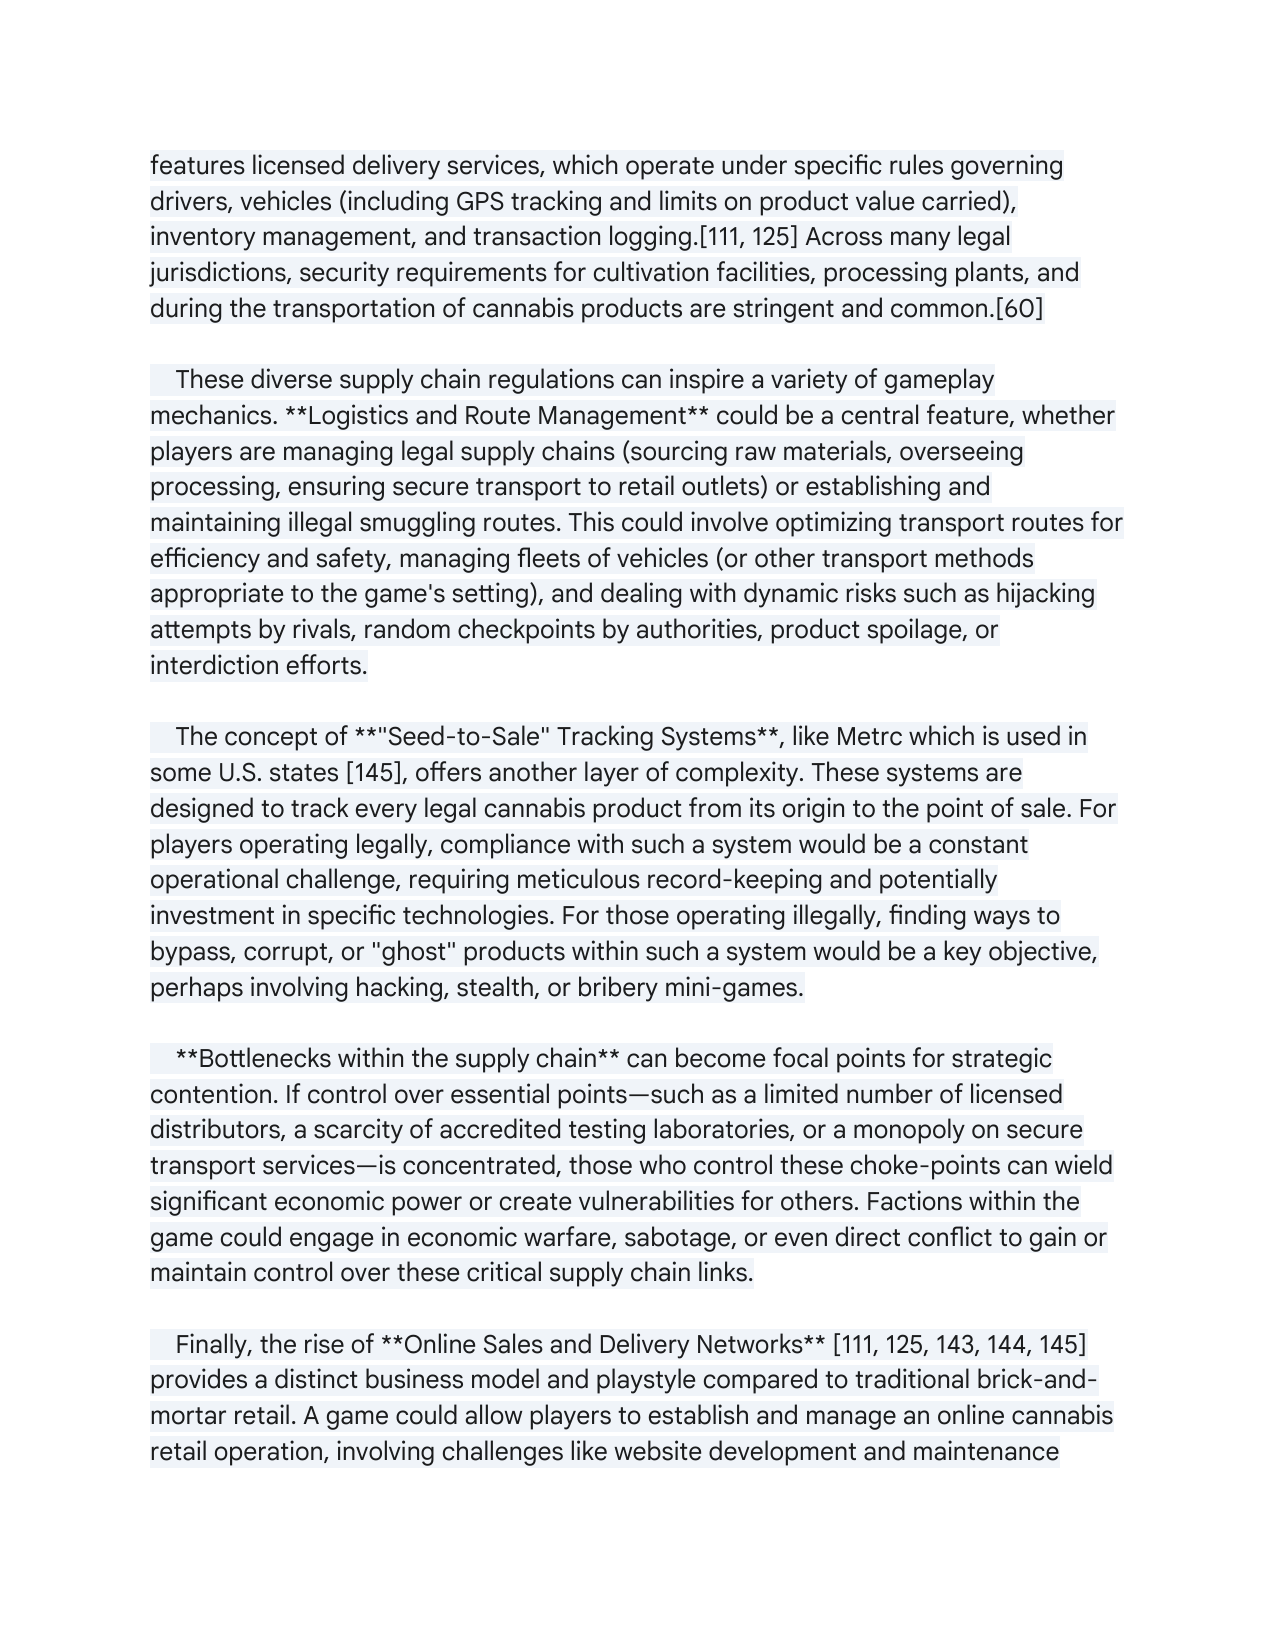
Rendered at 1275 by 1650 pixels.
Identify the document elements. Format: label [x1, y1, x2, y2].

text [150, 150, 1125, 1468]
